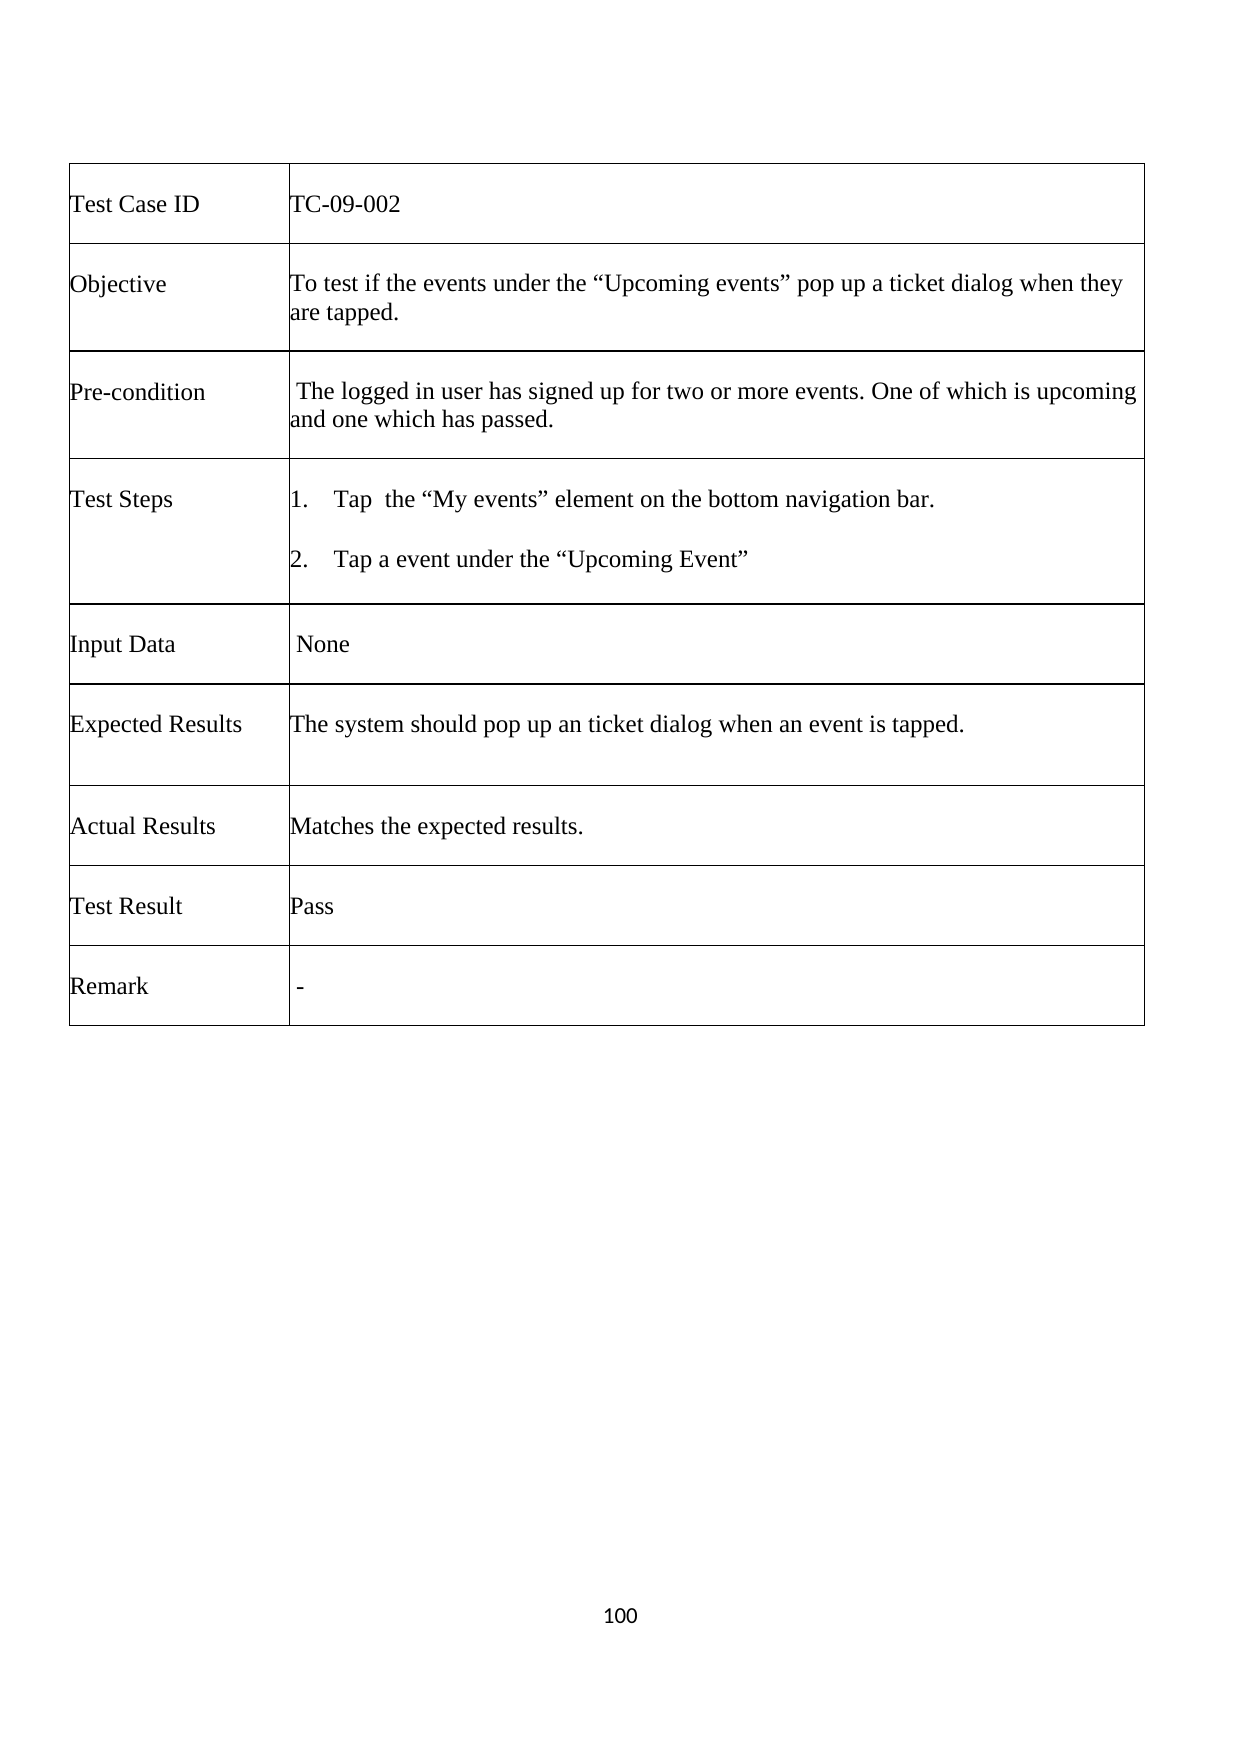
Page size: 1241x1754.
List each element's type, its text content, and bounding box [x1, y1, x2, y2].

table_header Test Case ID [70, 164, 289, 243]
table_cell None [290, 605, 1144, 683]
table_cell The system should pop up an ticket dialog when an event is tapped. [290, 685, 1144, 785]
table_cell Actual Results [70, 786, 289, 865]
table_cell Test Steps [70, 459, 289, 603]
table_header TC-09-002 [290, 164, 1144, 243]
table_cell Objective [70, 244, 289, 350]
table_cell - [290, 946, 1144, 1025]
table_cell Expected Results [70, 685, 289, 785]
table_cell 1. Tap the “My events” element on the bottom navigation bar. 2. Tap a event under the “Upcoming Event” [290, 459, 1144, 603]
table_cell Matches the expected results. [290, 786, 1144, 865]
table_cell To test if the events under the “Upcoming events” pop up a ticket dialog when they are tapped. [290, 244, 1144, 350]
table_cell Input Data [70, 605, 289, 683]
table_cell Pre-condition [70, 352, 289, 458]
table_cell Pass [290, 866, 1144, 945]
table_cell The logged in user has signed up for two or more events. One of which is upcoming and one which has passed. [290, 352, 1144, 458]
table_cell Test Result [70, 866, 289, 945]
table_cell Remark [70, 946, 289, 1025]
